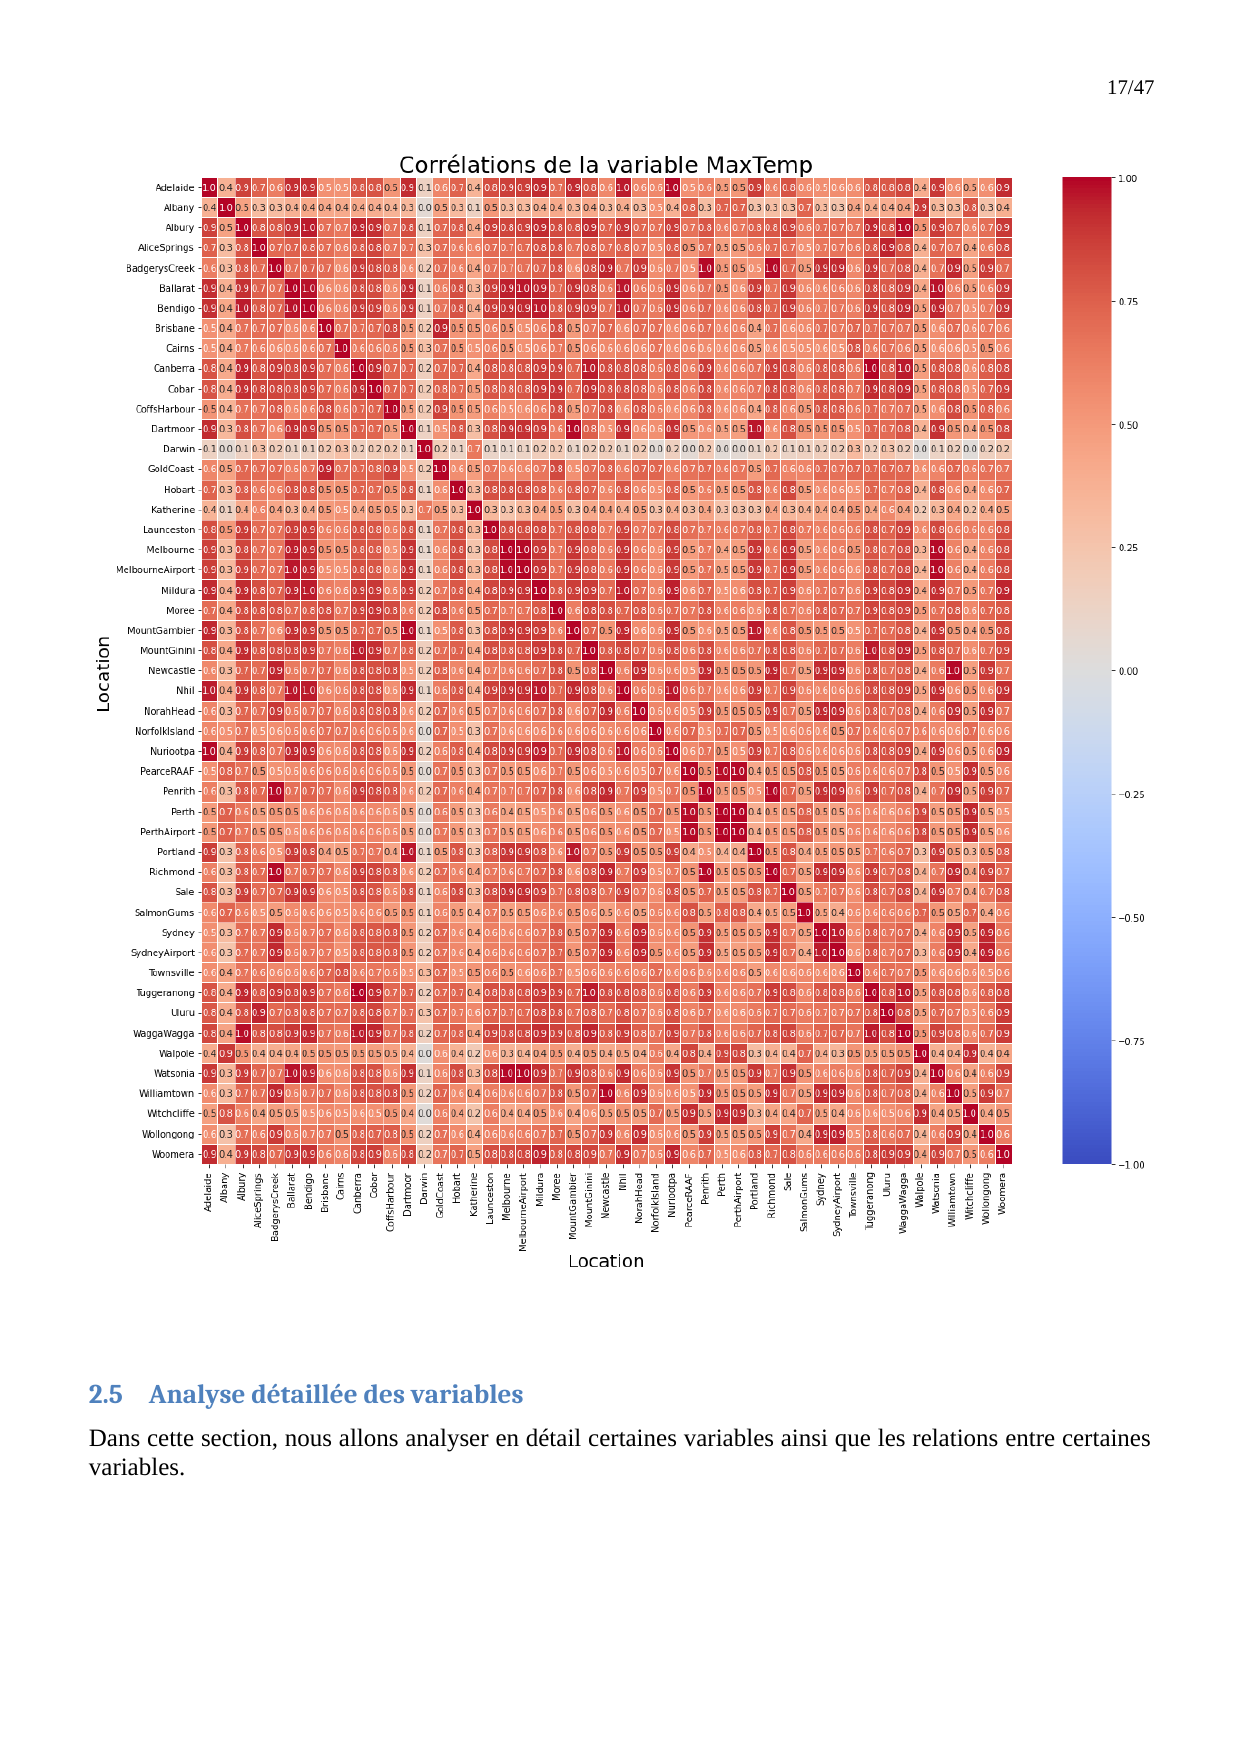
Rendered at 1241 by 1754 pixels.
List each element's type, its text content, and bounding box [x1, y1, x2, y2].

text Dans cette section, nous allons analyser en détail certaines variables ainsi que les relations entre certaines variables. [89, 1423, 1152, 1480]
picture [88, 147, 1151, 1276]
subtitle Analyse détaillée des variables [89, 1379, 1152, 1410]
